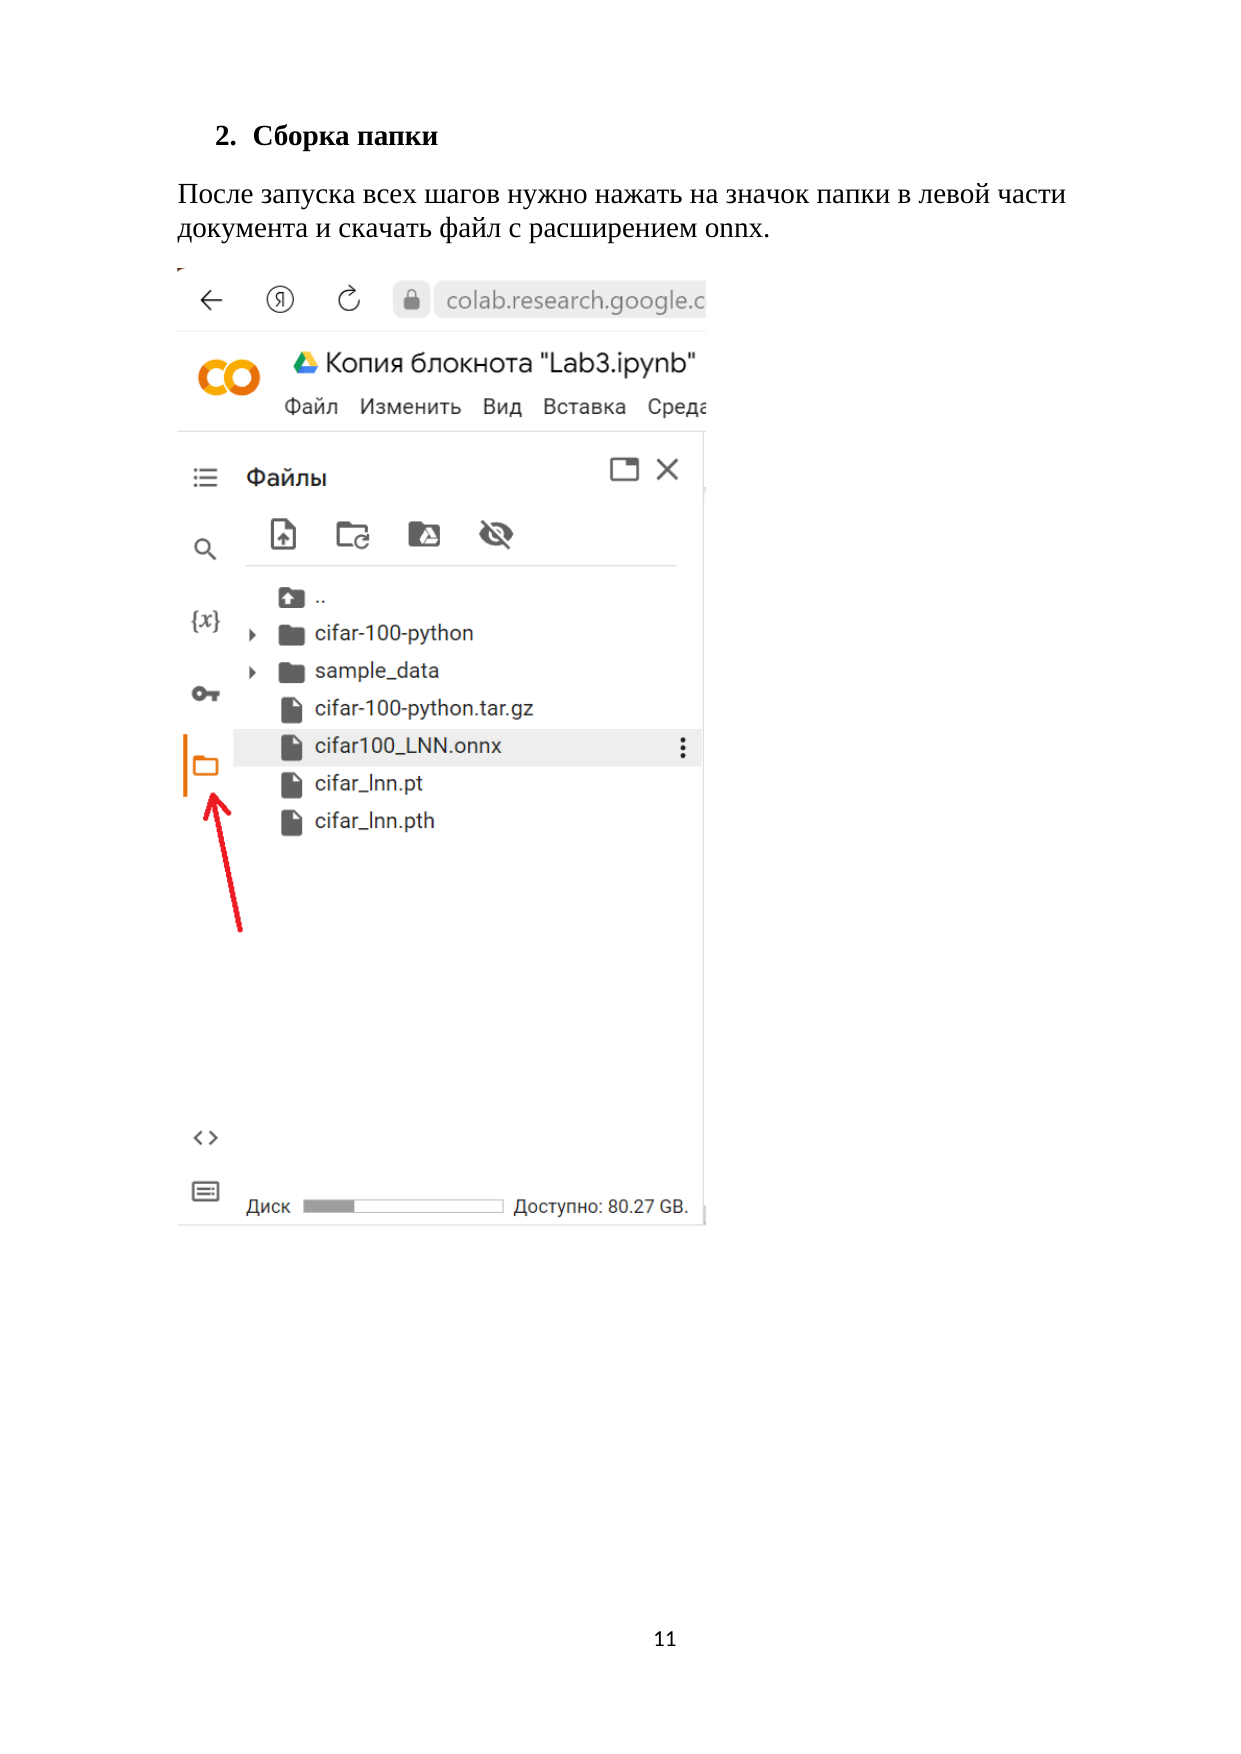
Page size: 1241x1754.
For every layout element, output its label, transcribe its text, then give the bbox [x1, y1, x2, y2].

text После запуска всех шагов нужно нажать на значок папки в левой части документа и скачать файл с расширением onnx. [177, 177, 1152, 244]
subtitle Сборка папки [215, 118, 1152, 152]
picture [177, 268, 707, 1262]
